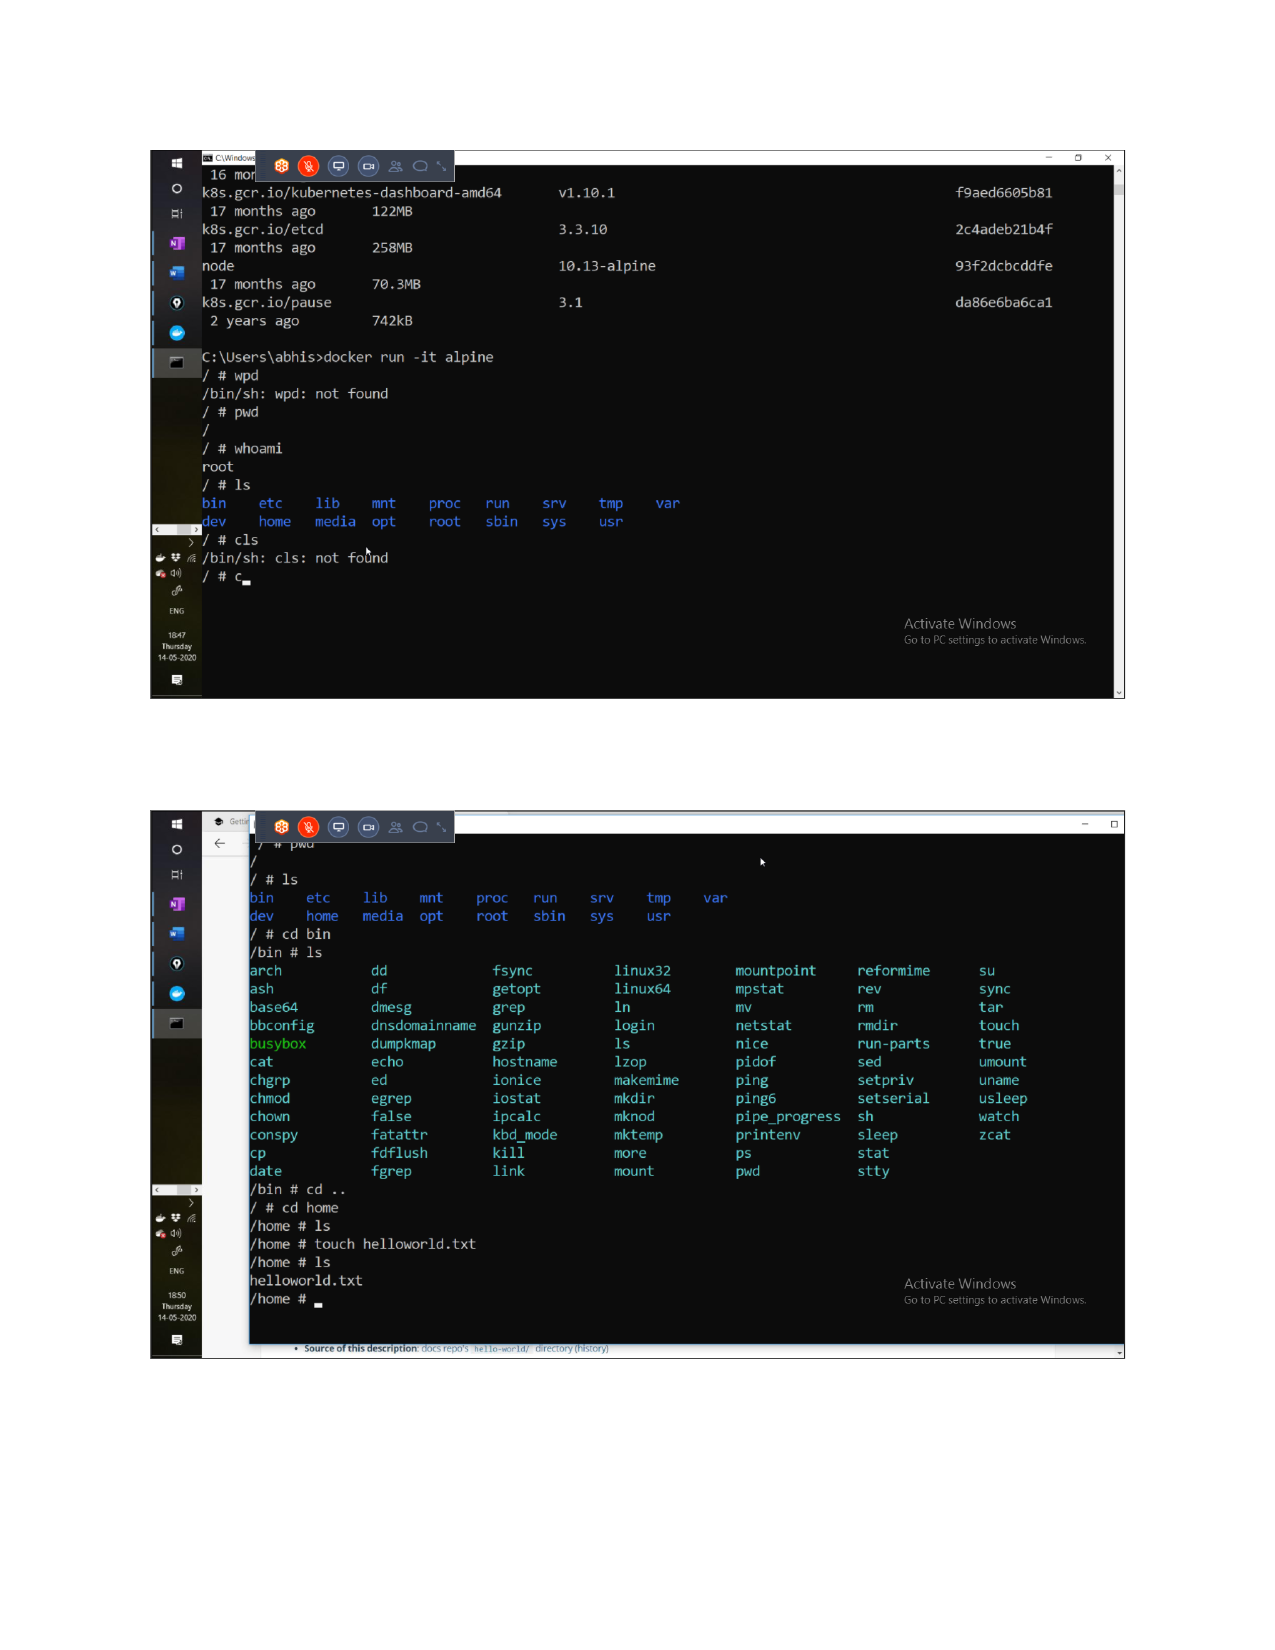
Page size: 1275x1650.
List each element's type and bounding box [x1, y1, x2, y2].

picture [150, 810, 1125, 1359]
picture [150, 150, 1125, 699]
